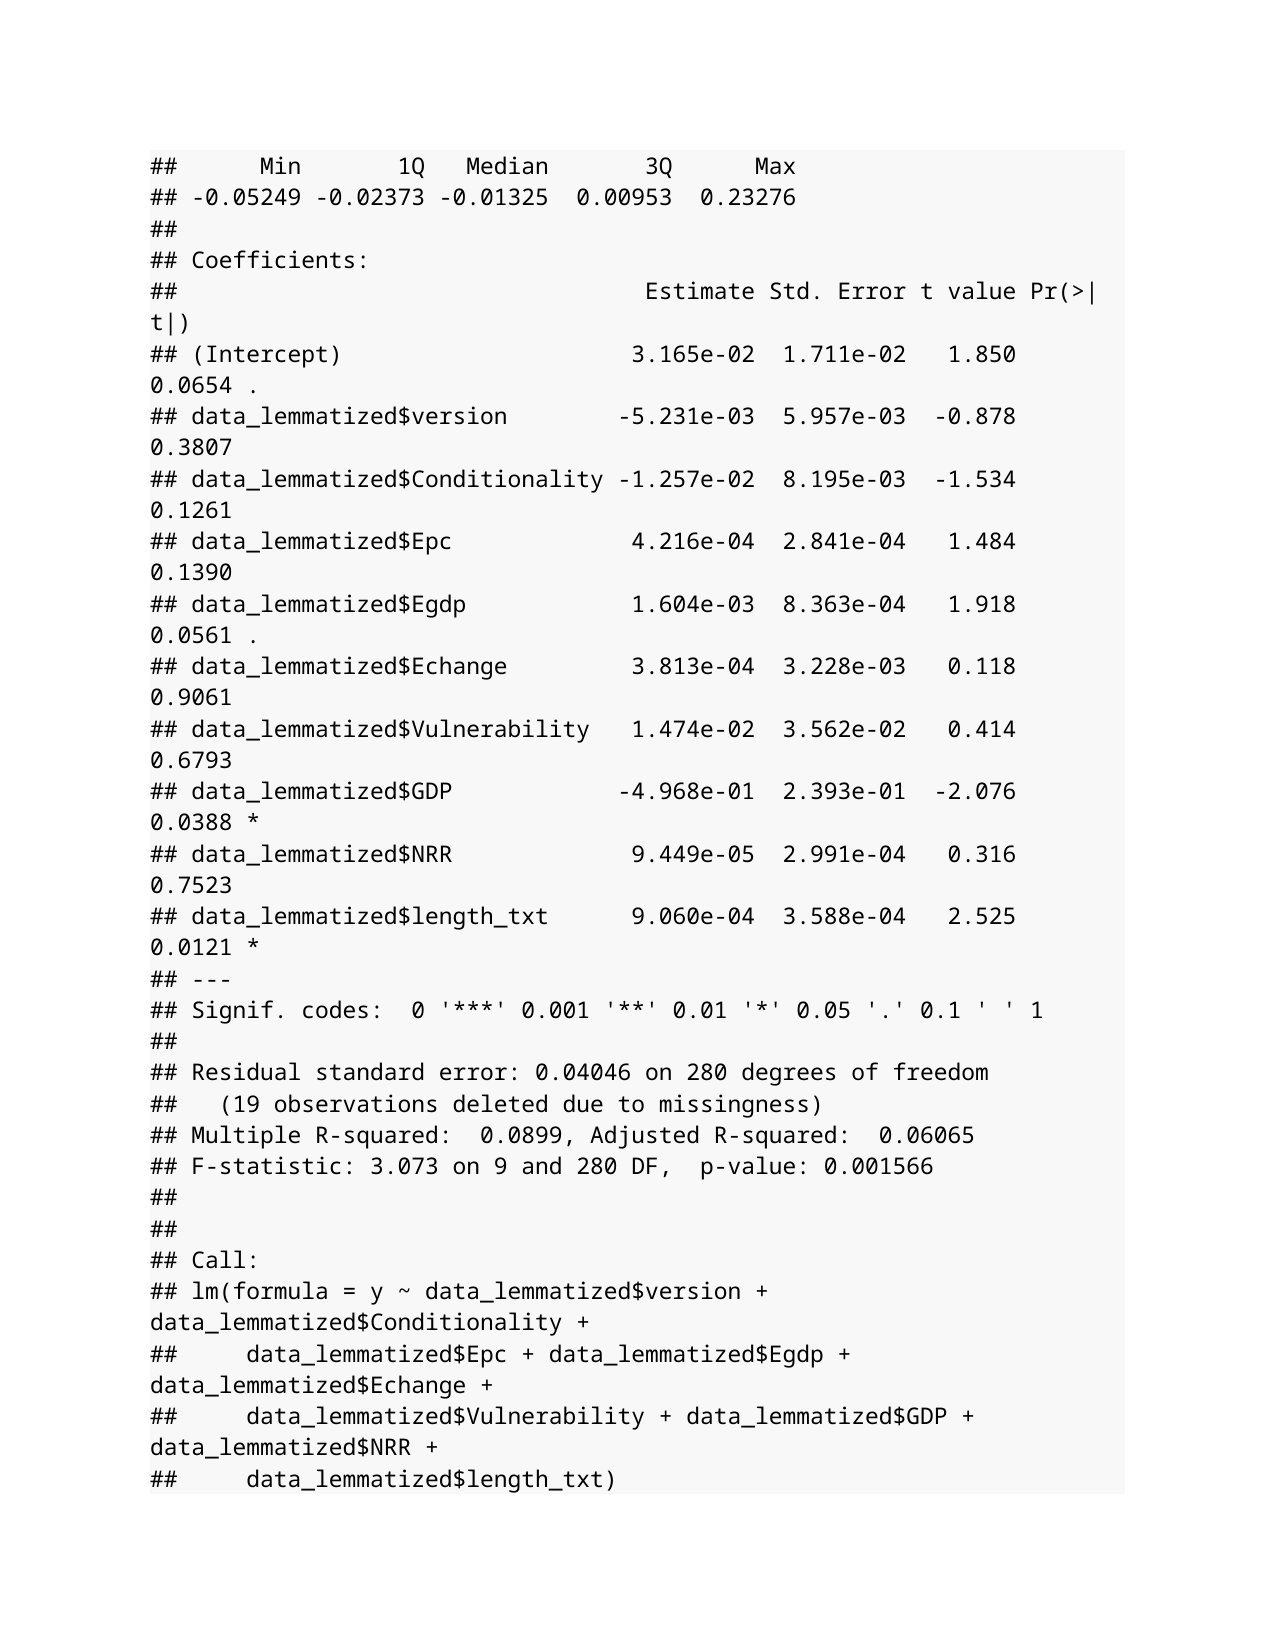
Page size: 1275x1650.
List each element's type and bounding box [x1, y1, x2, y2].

text [150, 150, 1125, 1494]
